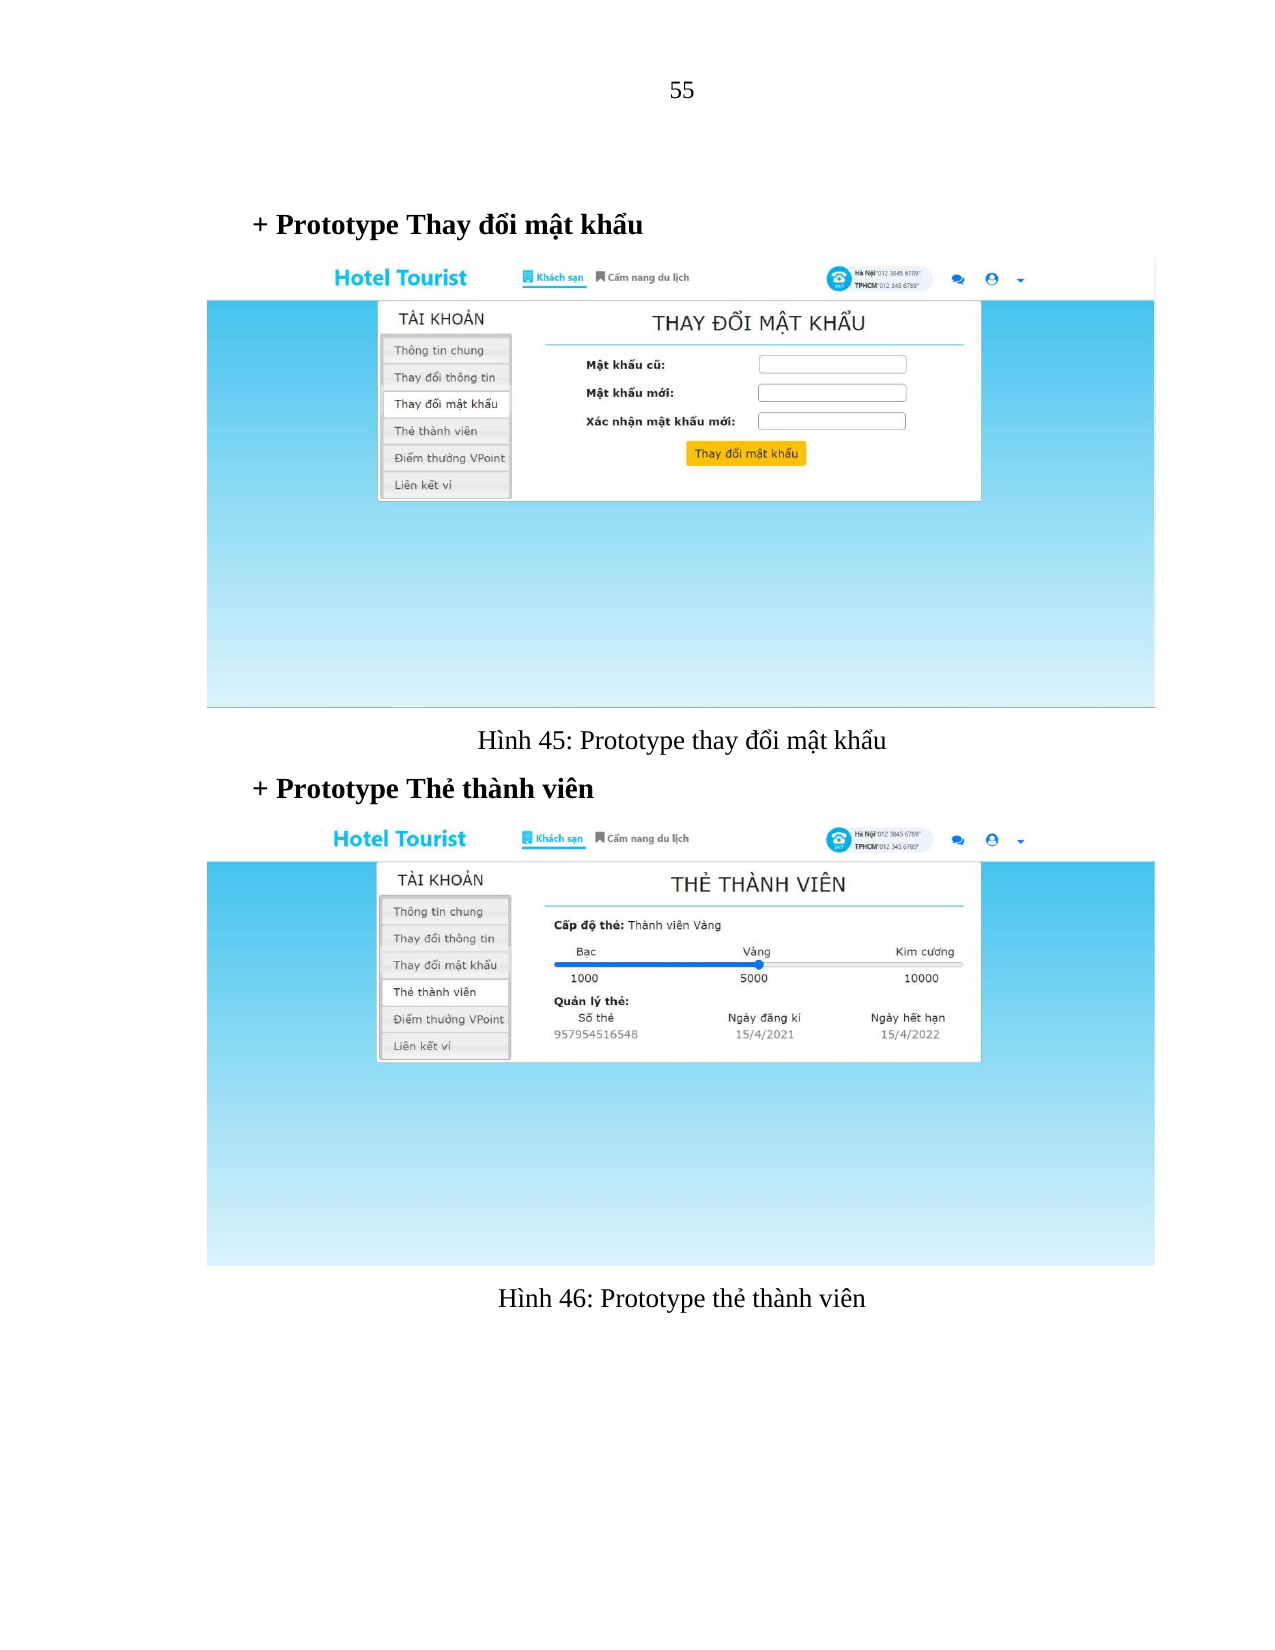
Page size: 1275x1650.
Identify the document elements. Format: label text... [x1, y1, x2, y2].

text + Prototype Thẻ thành viên [252, 771, 1157, 804]
text Hình 45: Prototype thay đổi mật khẩu [207, 724, 1157, 755]
text Hình 46: Prototype thẻ thành viên [207, 1282, 1157, 1313]
picture [206, 821, 1155, 1266]
picture [206, 257, 1156, 708]
text + Prototype Thay đổi mật khẩu [252, 207, 1157, 240]
